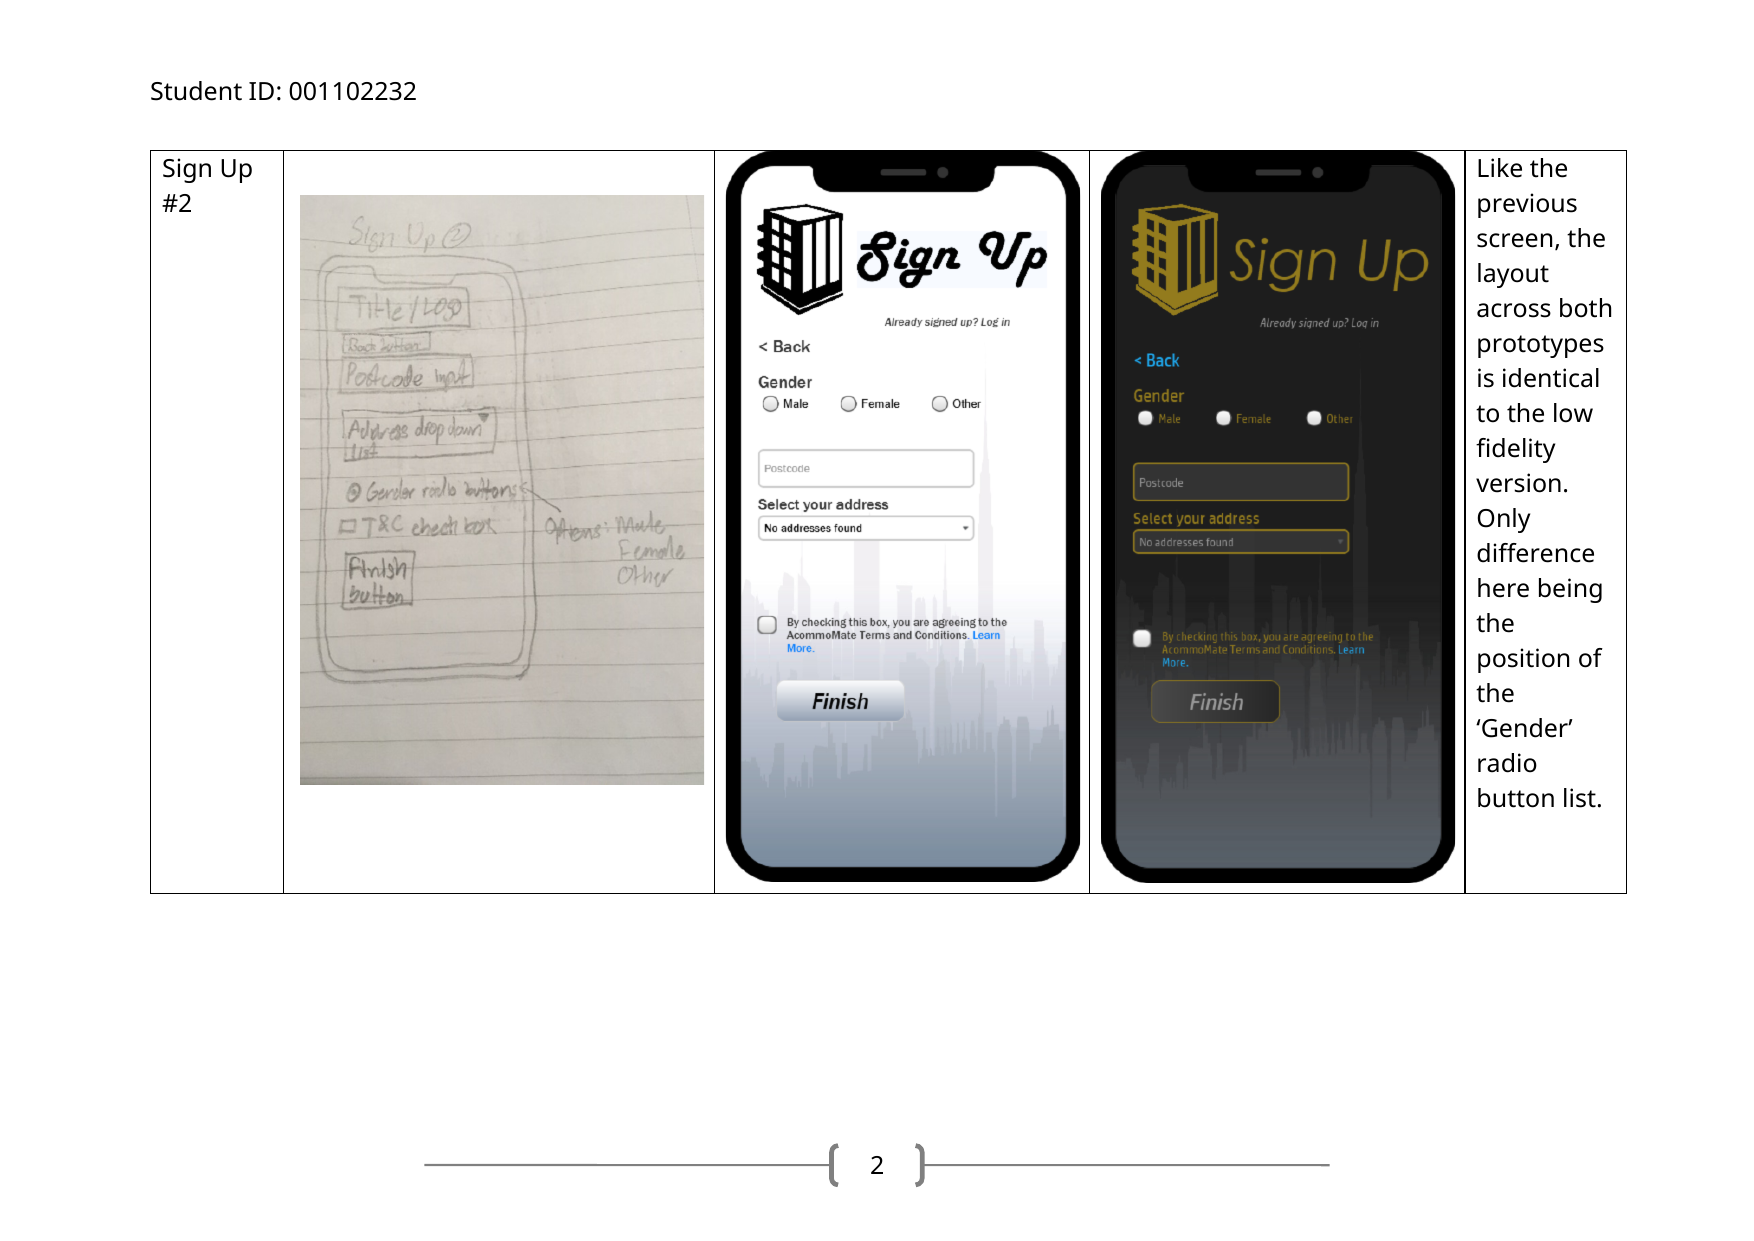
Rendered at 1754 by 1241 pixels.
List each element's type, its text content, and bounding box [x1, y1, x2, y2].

picture [725, 151, 1081, 882]
table_cell Sign Up #2 [151, 151, 283, 893]
picture [300, 195, 705, 784]
table_cell [1090, 151, 1464, 893]
table_cell Like the previous screen, the layout across both prototypes is identical to the low fidelity version. Only difference here being the position of the ‘Gender’ radio button list. [1466, 151, 1626, 893]
picture [1101, 151, 1456, 883]
table_cell [284, 151, 714, 893]
table_cell [715, 151, 1089, 893]
